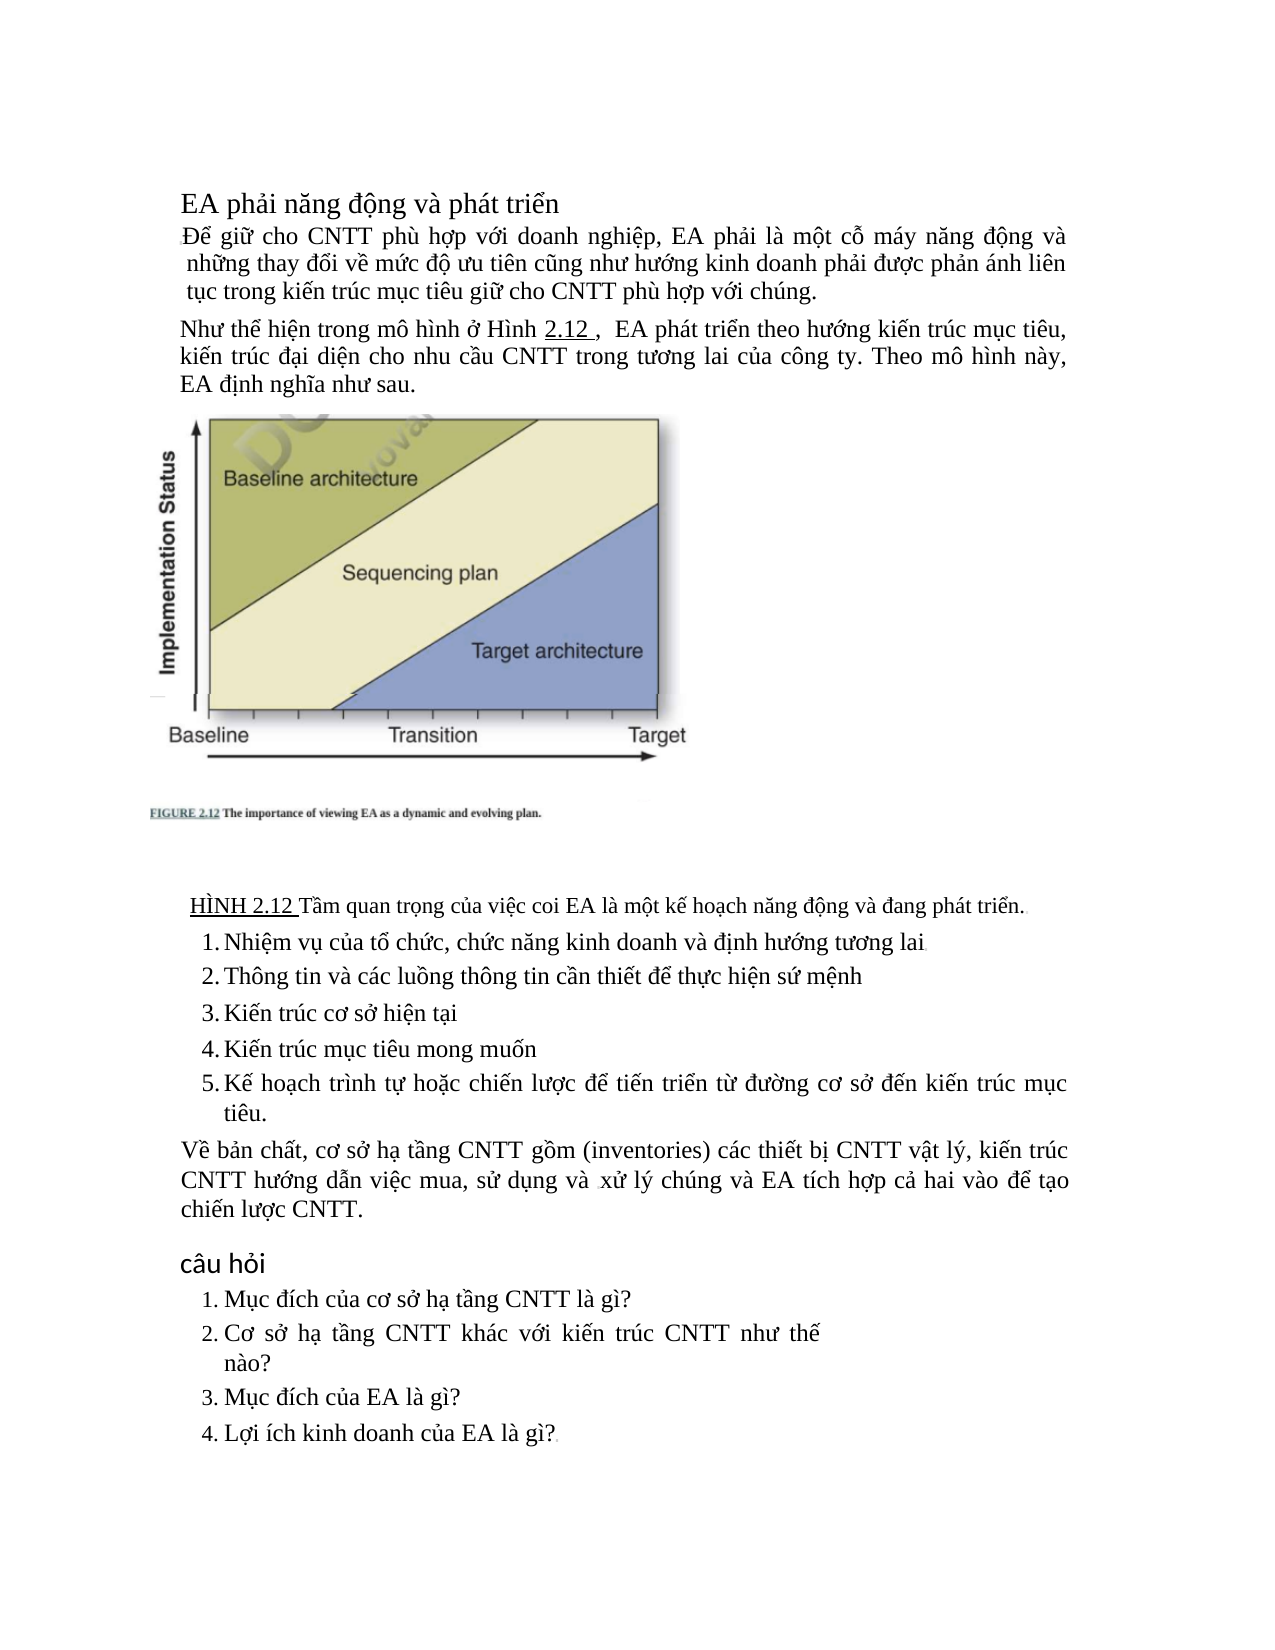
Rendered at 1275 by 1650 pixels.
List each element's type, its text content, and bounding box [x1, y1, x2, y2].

list Kiến trúc cơ sở hiện tại [201, 998, 1069, 1027]
list Mục đích của EA là gì? [201, 1382, 821, 1411]
text Như thể hiện trong mô hình ở Hình 2.12 , EA phát triển theo hướng kiến trúc mục tiêu, kiến trúc đại diện cho nhu cầu CNTT trong tương lai của công ty. Theo mô hình này, EA định nghĩa như sau. [179, 316, 1067, 398]
list Cơ sở hạ tầng CNTT khác với kiến trúc CNTT như thế nào? [201, 1318, 821, 1377]
picture [150, 414, 706, 840]
subtitle câu hỏi [180, 1245, 1125, 1281]
list Kế hoạch trình tự hoặc chiến lược để tiến triển từ đường cơ sở đến kiến trúc mục tiêu. [201, 1068, 1069, 1127]
text Để giữ cho CNTT phù hợp với doanh nghiệp, EA phải là một cỗ máy năng động và những thay đổi về mức độ ưu tiên cũng như hướng kinh doanh phải được phản ánh liên tục trong kiến trúc mục tiêu giữ cho CNTT phù hợp với chúng. [179, 222, 1067, 304]
text HÌNH 2.12 Tầm quan trọng của việc coi EA là một kế hoạch năng động và đang phát triển. [189, 892, 1084, 919]
text Về bản chất, cơ sở hạ tầng CNTT gồm (inventories) các thiết bị CNTT vật lý, kiến trúc CNTT hướng dẫn việc mua, sử dụng và xử lý chúng và EA tích hợp cả hai vào để tạo chiến lược CNTT. [181, 1135, 1069, 1223]
list Mục đích của cơ sở hạ tầng CNTT là gì? [201, 1284, 821, 1312]
list Kiến trúc mục tiêu mong muốn [201, 1034, 1069, 1063]
subtitle EA phải năng động và phát triển [180, 186, 1068, 220]
list Nhiệm vụ của tổ chức, chức năng kinh doanh và định hướng tương lai [201, 927, 1069, 956]
list Lợi ích kinh doanh của EA là gì? [201, 1418, 821, 1447]
list Thông tin và các luồng thông tin cần thiết để thực hiện sứ mệnh [201, 961, 1069, 989]
